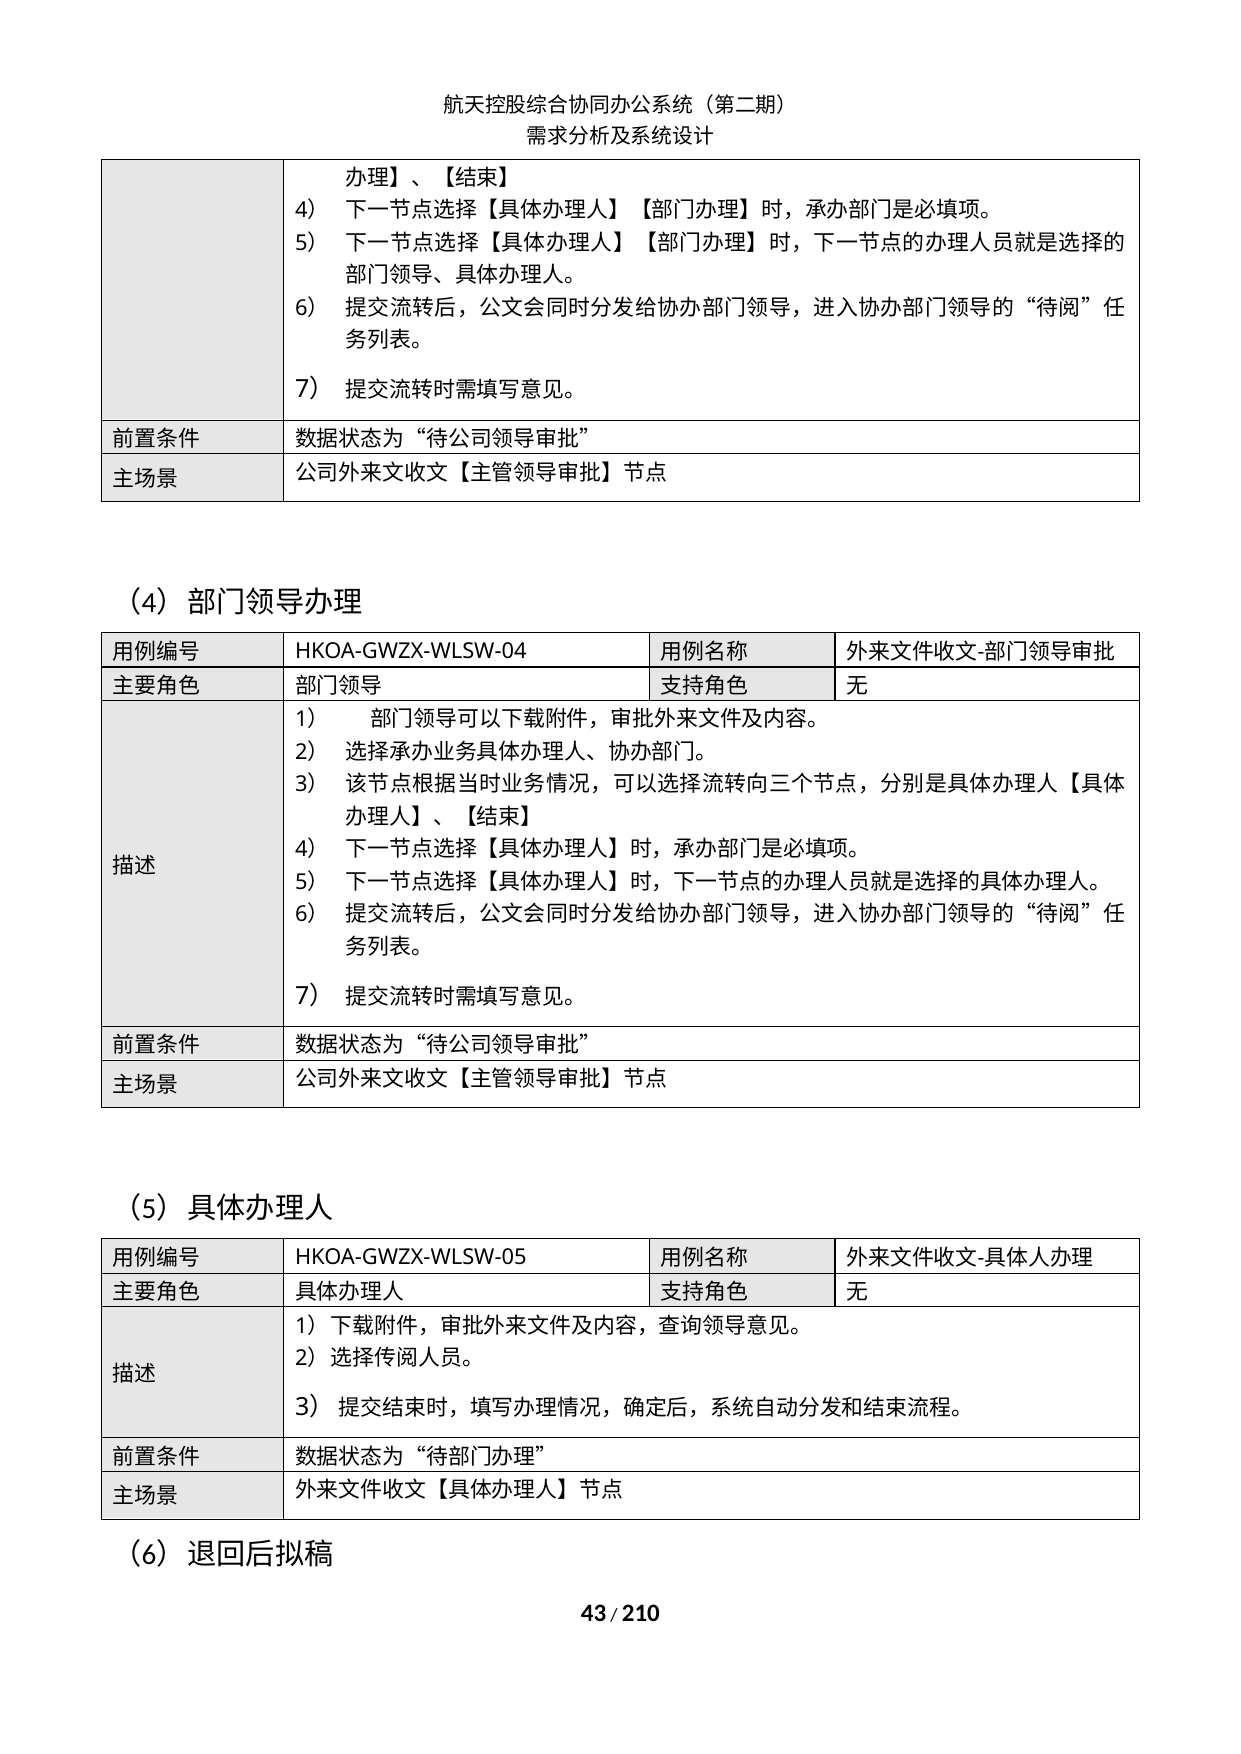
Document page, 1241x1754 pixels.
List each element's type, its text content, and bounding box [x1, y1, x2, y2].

table_cell 无 [836, 1274, 1139, 1306]
table_cell 外来文件收文【具体办理人】节点 [284, 1472, 1139, 1518]
table_header 用例编号 [102, 1239, 283, 1273]
table_cell 前置条件 [102, 1438, 283, 1471]
table_cell 描述 [102, 160, 283, 419]
table_cell 前置条件 [102, 421, 283, 453]
table_header 用例名称 [650, 1239, 834, 1273]
table_header 外来文件收文-具体人办理 [836, 1239, 1139, 1273]
table_cell 公司外来文收文【主管领导审批】节点 [284, 454, 1139, 501]
table_cell 主场景 [102, 1061, 283, 1107]
table_cell 数据状态为“待公司领导审批” [284, 1027, 1139, 1059]
table_cell 支持角色 [650, 1274, 834, 1306]
table_cell 主场景 [102, 454, 283, 501]
list 退回后拟稿 [112, 1520, 1128, 1584]
table_cell 公司外来文收文【主管领导审批】节点 [284, 1061, 1139, 1107]
table_cell 数据状态为“待部门办理” [284, 1438, 1139, 1471]
table_cell 主要角色 [102, 1274, 283, 1306]
table_cell 部门领导 [284, 668, 649, 700]
list 具体办理人 [112, 1173, 1128, 1238]
table_header HKOA-GWZX-WLSW-04 [284, 633, 649, 666]
table_cell 下载附件，审批外来文件及内容，查询领导意见。 选择传阅人员。 提交结束时，填写办理情况，确定后，系统自动分发和结束流程。 [284, 1307, 1139, 1437]
table_header HKOA-GWZX-WLSW-05 [284, 1239, 649, 1273]
table_cell 主要角色 [102, 668, 283, 700]
table_cell 描述 [102, 1307, 283, 1437]
table_cell 描述 [102, 701, 283, 1026]
table_cell 具体办理人 [284, 1274, 649, 1306]
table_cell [284, 160, 1139, 419]
list 部门领导办理 [112, 567, 1128, 632]
table_cell 主场景 [102, 1472, 283, 1518]
table_header 用例名称 [650, 633, 834, 666]
table_cell 前置条件 [102, 1027, 283, 1059]
table_cell 数据状态为“待公司领导审批” [284, 421, 1139, 453]
table_header 外来文件收文-部门领导审批 [836, 633, 1139, 666]
table_header 用例编号 [102, 633, 283, 666]
table_cell 无 [836, 668, 1139, 700]
table_cell 支持角色 [650, 668, 834, 700]
table_cell 部门领导可以下载附件，审批外来文件及内容。 选择承办业务具体办理人、协办部门。 该节点根据当时业务情况，可以选择流转向三个节点，分别是具体办理人【具体办理人】、【结束】 下一节点选择【具体办理人】时，承办部门是必填项。 下一节点选择【具体办理人】时，下一节点的办理人员就是选择的具体办理人。 提交流转后，公文会同时分发给协办部门领导，进入协办部门领导的“待阅”任务列表。 提交流转时需填写意见。 [284, 701, 1139, 1026]
